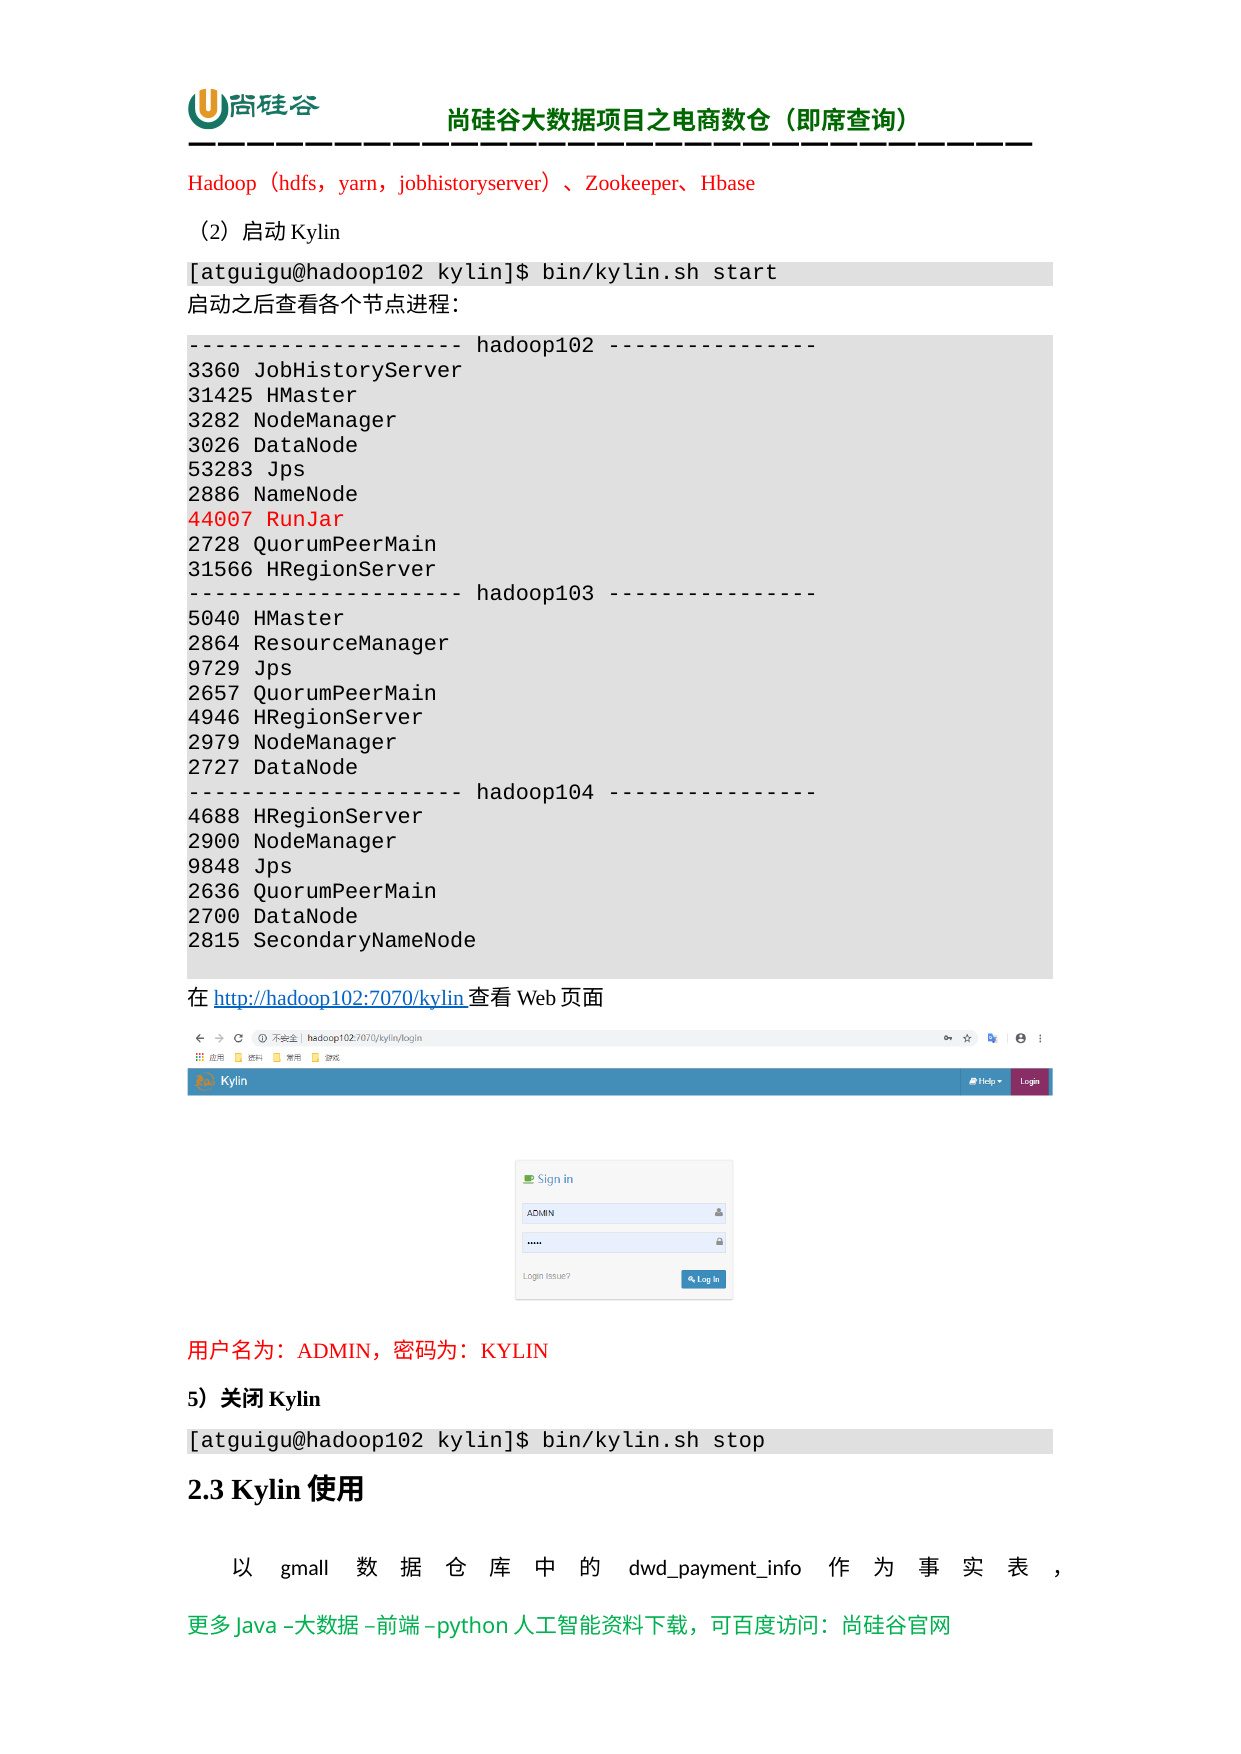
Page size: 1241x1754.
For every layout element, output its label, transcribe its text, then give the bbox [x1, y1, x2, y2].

picture [187, 1027, 1053, 1301]
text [187, 165, 1053, 197]
text 在http://hadoop102:7070/kylin查看Web页面 [187, 979, 1053, 1012]
text 2815 SecondaryNameNode [187, 930, 1053, 954]
text 44007 RunJar [187, 508, 1053, 533]
text 启动之后查看各个节点进程： [187, 286, 1053, 319]
text （2）启动Kylin [187, 213, 1053, 246]
text [atguigu@hadoop102 kylin]$ bin/kylin.sh stop [187, 1429, 1053, 1454]
text 2657 QuorumPeerMain [187, 682, 1053, 707]
text --------------------- hadoop104 ---------------- [187, 781, 1053, 806]
text 2900 NodeManager [187, 831, 1053, 855]
text 3360 JobHistoryServer [187, 359, 1053, 384]
text 9729 Jps [187, 657, 1053, 682]
text [atguigu@hadoop102 kylin]$ bin/kylin.sh start [187, 262, 1053, 286]
text 用户名为：ADMIN，密码为：KYLIN [187, 1333, 1053, 1365]
subtitle 2.3 Kylin使用 [187, 1454, 1053, 1519]
text 2728 QuorumPeerMain [187, 533, 1053, 558]
text 53283 Jps [187, 459, 1053, 483]
text --------------------- hadoop103 ---------------- [187, 583, 1053, 607]
text 31425 HMaster [187, 384, 1053, 409]
picture [187, 88, 321, 130]
text 2700 DataNode [187, 905, 1053, 930]
text 2864 ResourceManager [187, 632, 1053, 657]
text 4688 HRegionServer [187, 806, 1053, 831]
text 3282 NodeManager [187, 409, 1053, 434]
text 31566 HRegionServer [187, 558, 1053, 583]
text --------------------- hadoop102 ---------------- [187, 335, 1053, 359]
text 4946 HRegionServer [187, 707, 1053, 731]
text 5040 HMaster [187, 607, 1053, 632]
text 2886 NameNode [187, 483, 1053, 508]
text 5）关闭Kylin [187, 1381, 1053, 1413]
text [187, 1549, 1053, 1582]
text 2727 DataNode [187, 756, 1053, 781]
text 9848 Jps [187, 855, 1053, 880]
text 2636 QuorumPeerMain [187, 880, 1053, 905]
text 3026 DataNode [187, 434, 1053, 459]
text 2979 NodeManager [187, 731, 1053, 756]
